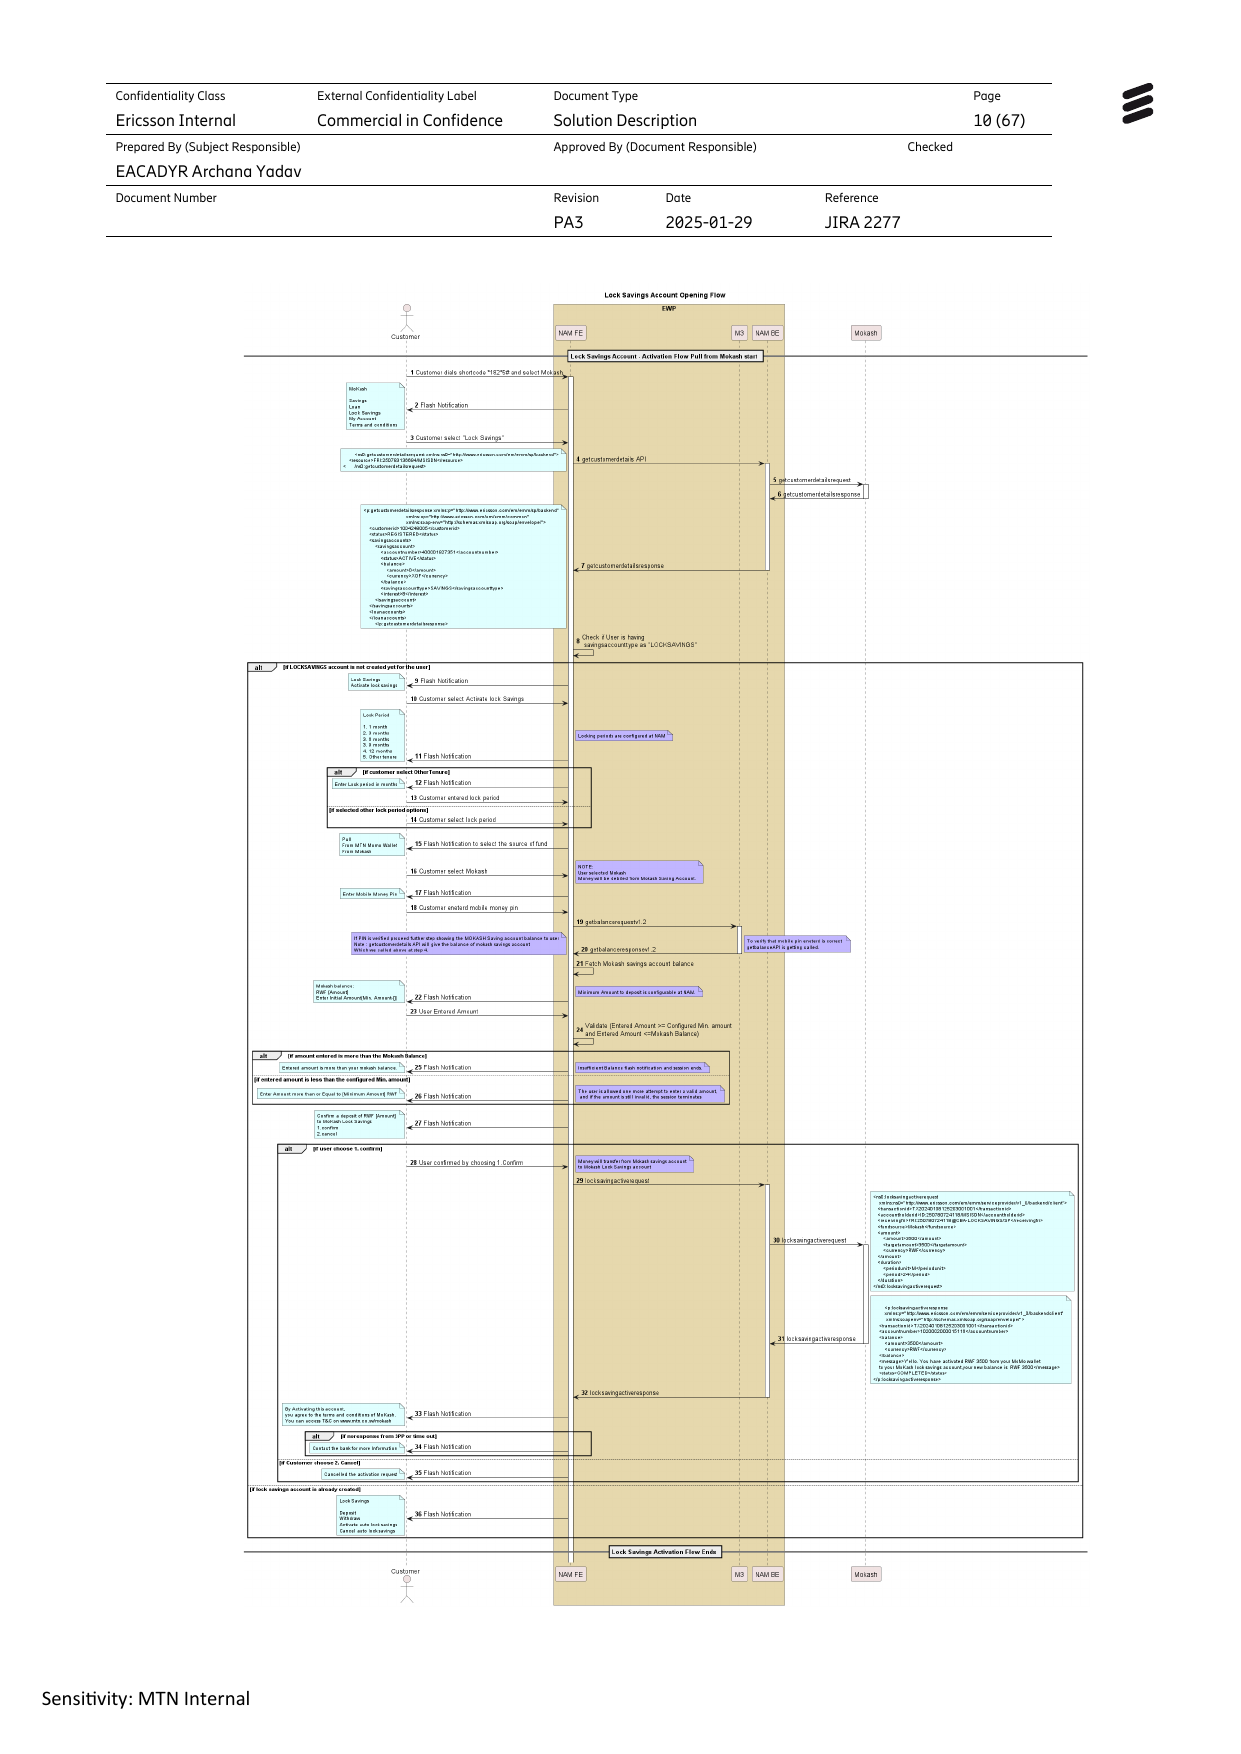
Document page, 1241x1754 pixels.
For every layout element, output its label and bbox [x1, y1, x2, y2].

picture [243, 283, 1090, 1607]
